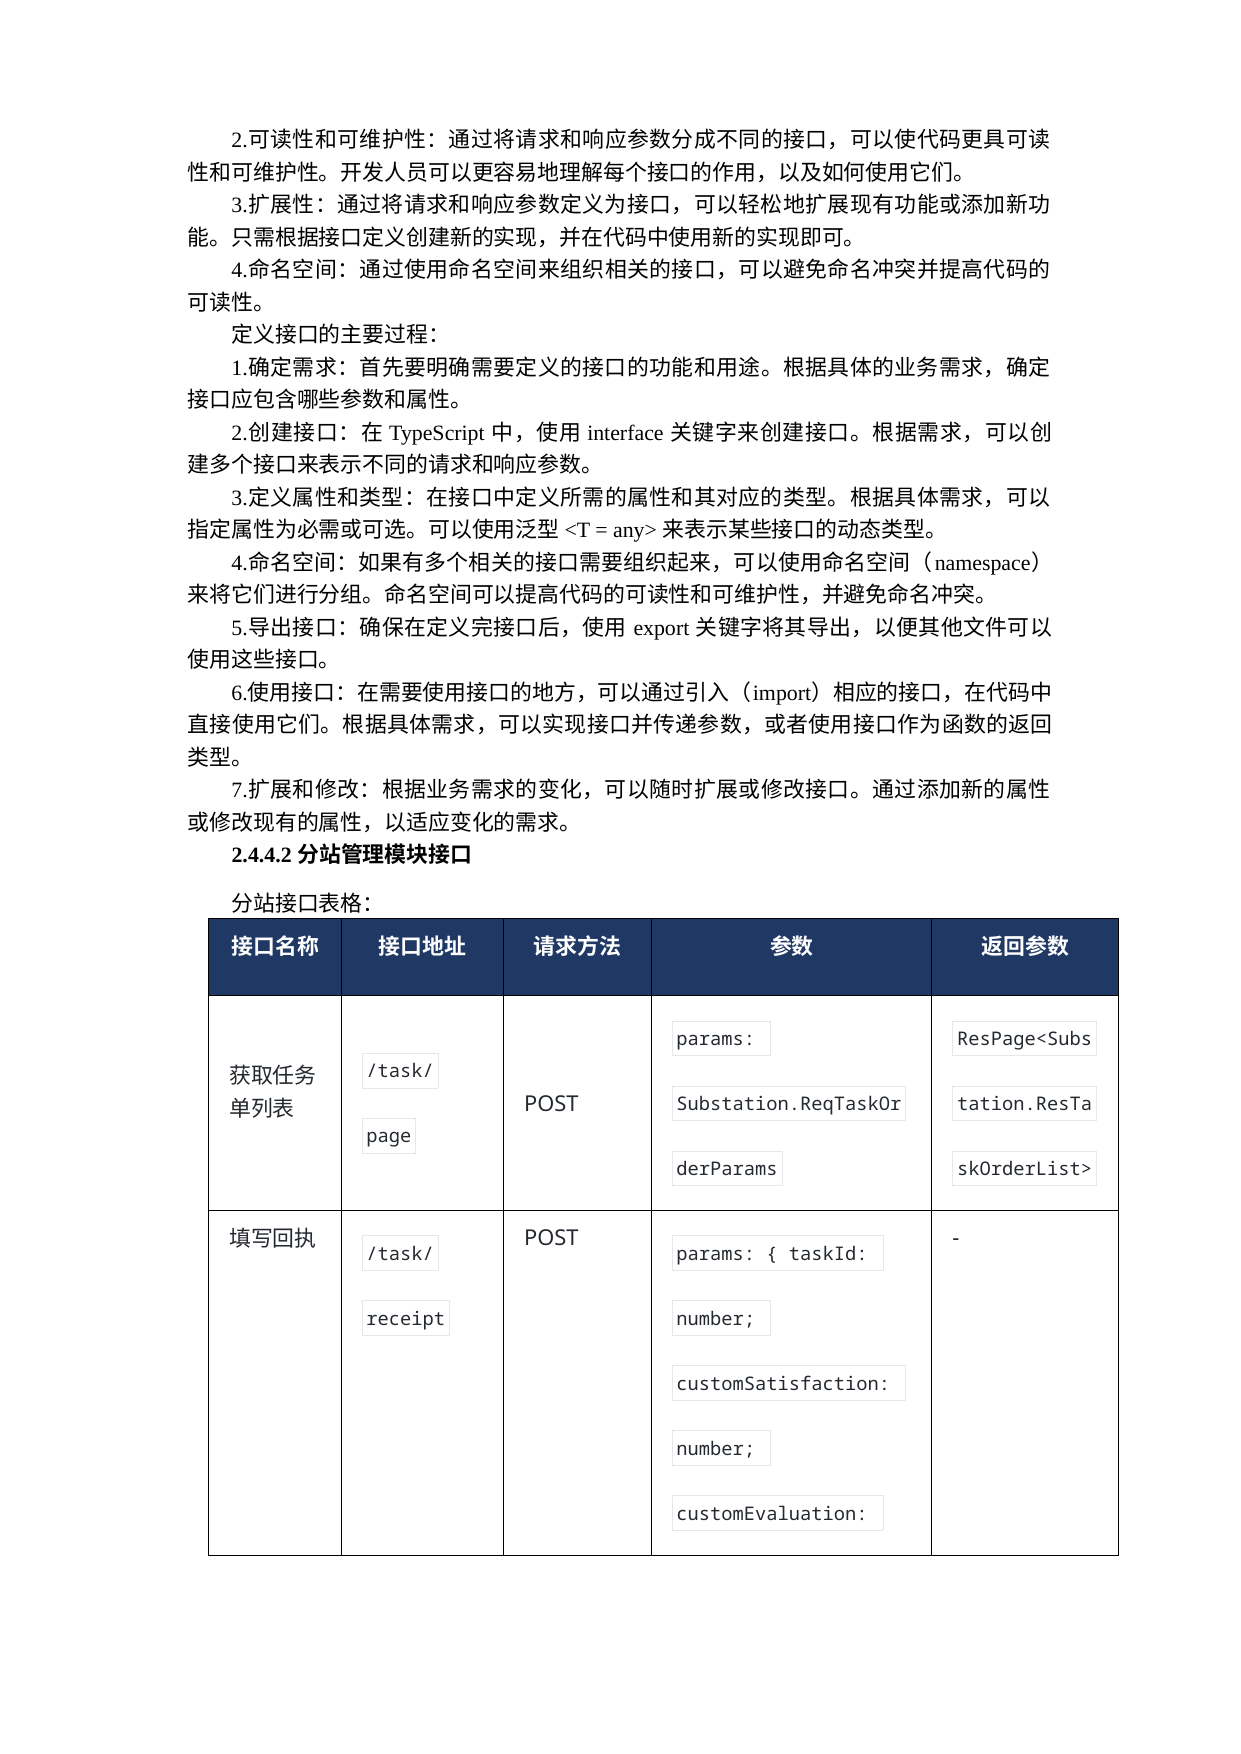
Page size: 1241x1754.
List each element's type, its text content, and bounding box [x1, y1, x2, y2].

table_header 参数 [652, 919, 931, 995]
text 5.导出接口：确保在定义完接口后，使用 export 关键字将其导出，以便其他文件可以使用这些接口。 [187, 609, 1053, 674]
table_header 接口名称 [209, 919, 341, 995]
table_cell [652, 1211, 931, 1555]
text 3.定义属性和类型：在接口中定义所需的属性和其对应的类型。根据具体需求，可以指定属性为必需或可选。可以使用泛型 <T = any> 来表示某些接口的动态类型。 [187, 479, 1053, 544]
text 4.命名空间：如果有多个相关的接口需要组织起来，可以使用命名空间（namespace）来将它们进行分组。命名空间可以提高代码的可读性和可维护性，并避免命名冲突。 [187, 544, 1053, 609]
text 2.创建接口：在 TypeScript 中，使用 interface 关键字来创建接口。根据需求，可以创建多个接口来表示不同的请求和响应参数。 [187, 414, 1053, 479]
table_header 请求方法 [504, 919, 651, 995]
table_cell params: Substation.ReqTaskOrderParams [652, 996, 931, 1210]
text 7.扩展和修改：根据业务需求的变化，可以随时扩展或修改接口。通过添加新的属性或修改现有的属性，以适应变化的需求。 [187, 772, 1053, 837]
text 6.使用接口：在需要使用接口的地方，可以通过引入（import）相应的接口，在代码中直接使用它们。根据具体需求，可以实现接口并传递参数，或者使用接口作为函数的返回类型。 [187, 674, 1053, 772]
table_cell ResPage<Substation.ResTaskOrderList> [932, 996, 1118, 1210]
table_cell 填写回执 [209, 1211, 341, 1555]
table_cell 获取任务单列表 [209, 996, 341, 1210]
table_cell POST [504, 996, 651, 1210]
table_cell /task/receipt [342, 1211, 503, 1555]
text 2.可读性和可维护性：通过将请求和响应参数分成不同的接口，可以使代码更具可读性和可维护性。开发人员可以更容易地理解每个接口的作用，以及如何使用它们。 [187, 122, 1053, 187]
table_cell POST [504, 1211, 651, 1555]
table_header 接口地址 [342, 919, 503, 995]
text 4.命名空间：通过使用命名空间来组织相关的接口，可以避免命名冲突并提高代码的可读性。 [187, 252, 1053, 317]
table_cell - [932, 1211, 1118, 1555]
text 分站接口表格： [187, 885, 1053, 918]
text 3.扩展性：通过将请求和响应参数定义为接口，可以轻松地扩展现有功能或添加新功能。只需根据接口定义创建新的实现，并在代码中使用新的实现即可。 [187, 187, 1053, 252]
text 定义接口的主要过程： [187, 317, 1053, 349]
text 1.确定需求：首先要明确需要定义的接口的功能和用途。根据具体的业务需求，确定接口应包含哪些参数和属性。 [187, 349, 1053, 414]
text 2.4.4.2 分站管理模块接口 [187, 837, 1053, 869]
table_header 返回参数 [932, 919, 1118, 995]
table_cell /task/page [342, 996, 503, 1210]
